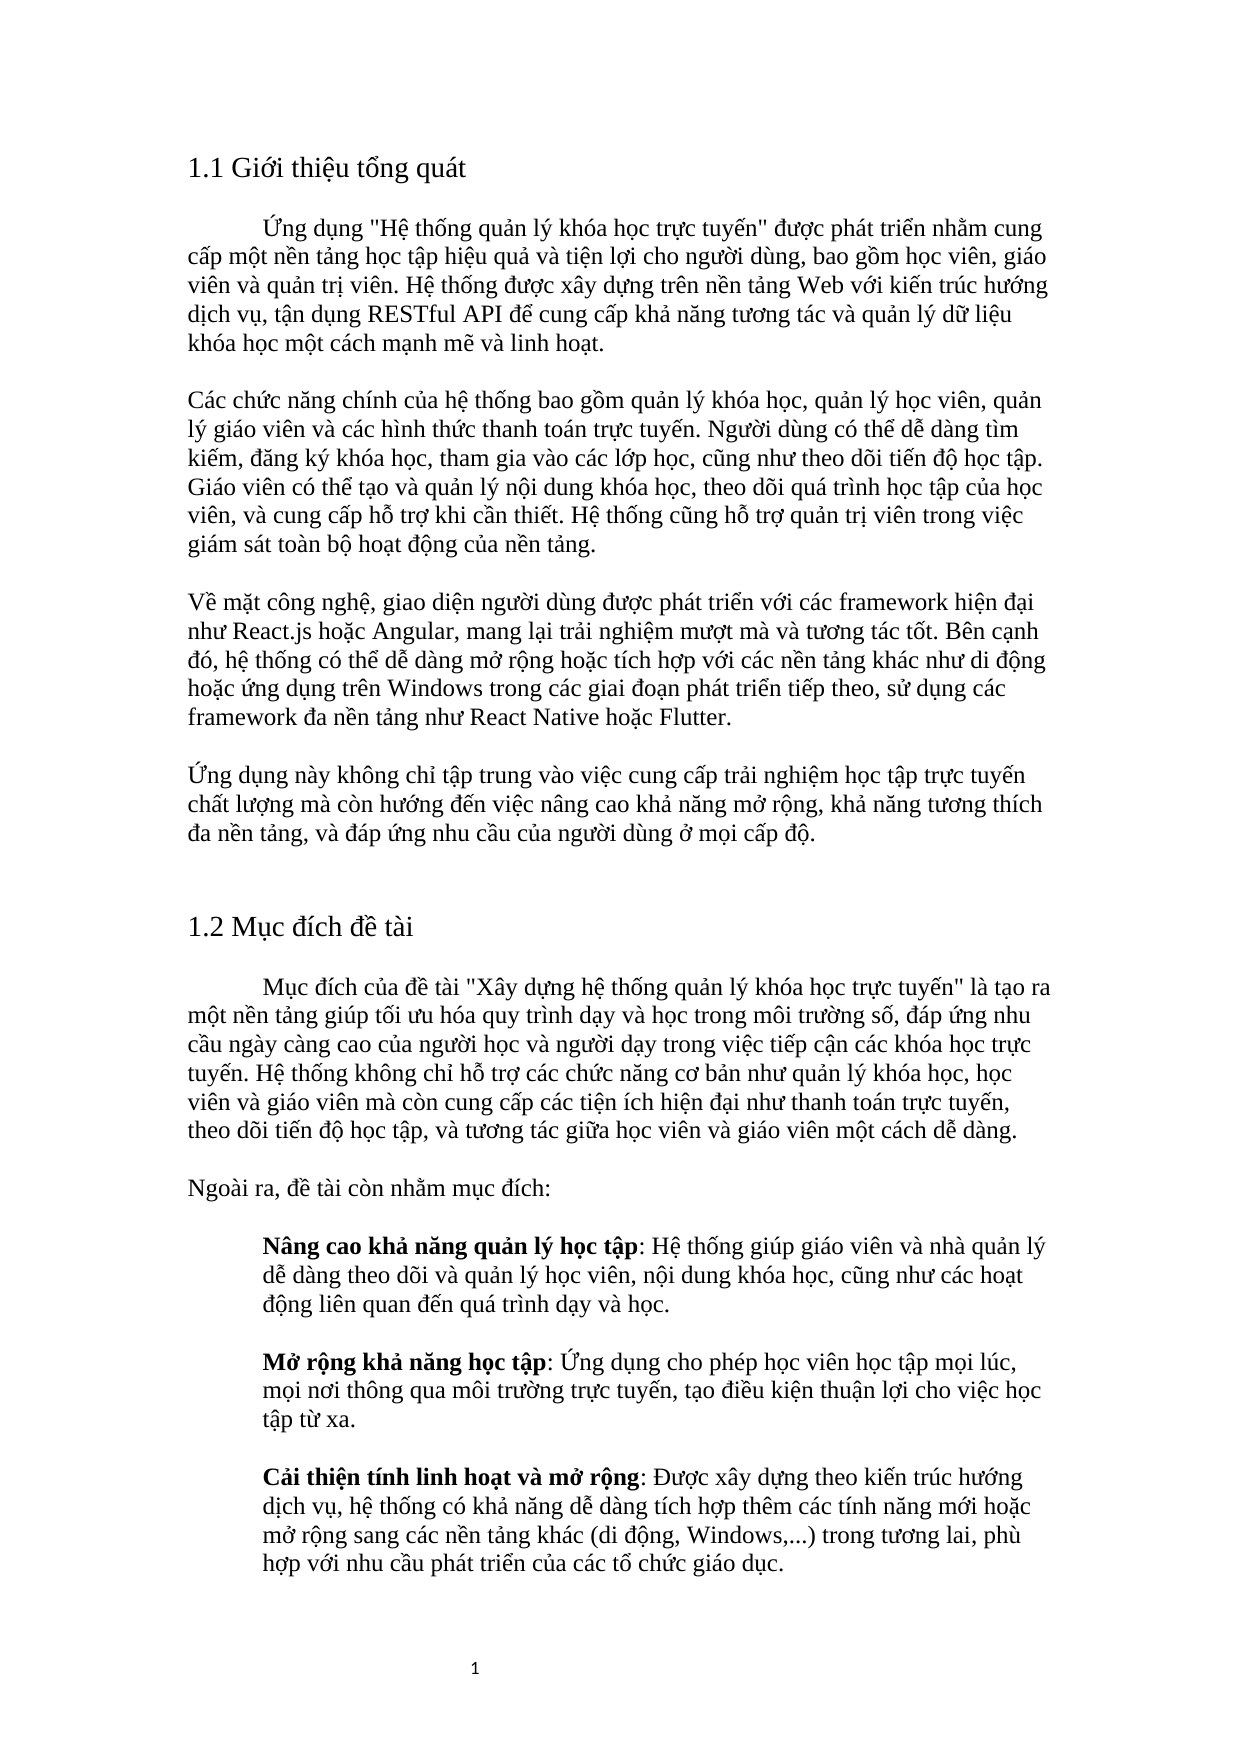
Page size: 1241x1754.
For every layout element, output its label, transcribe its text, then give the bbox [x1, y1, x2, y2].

text Mở rộng khả năng học tập: Ứng dụng cho phép học viên học tập mọi lúc, mọi nơi thông qua môi trường trực tuyến, tạo điều kiện thuận lợi cho việc học tập từ xa. [262, 1347, 1053, 1433]
list Mục đích đề tài [187, 909, 1053, 943]
text Nâng cao khả năng quản lý học tập: Hệ thống giúp giáo viên và nhà quản lý dễ dàng theo dõi và quản lý học viên, nội dung khóa học, cũng như các hoạt động liên quan đến quá trình dạy và học. [262, 1231, 1053, 1318]
text Ứng dụng này không chỉ tập trung vào việc cung cấp trải nghiệm học tập trực tuyến chất lượng mà còn hướng đến việc nâng cao khả năng mở rộng, khả năng tương thích đa nền tảng, và đáp ứng nhu cầu của người dùng ở mọi cấp độ. [187, 760, 1053, 846]
text Các chức năng chính của hệ thống bao gồm quản lý khóa học, quản lý học viên, quản lý giáo viên và các hình thức thanh toán trực tuyến. Người dùng có thể dễ dàng tìm kiếm, đăng ký khóa học, tham gia vào các lớp học, cũng như theo dõi tiến độ học tập. Giáo viên có thể tạo và quản lý nội dung khóa học, theo dõi quá trình học tập của học viên, và cung cấp hỗ trợ khi cần thiết. Hệ thống cũng hỗ trợ quản trị viên trong việc giám sát toàn bộ hoạt động của nền tảng. [187, 386, 1053, 558]
text Cải thiện tính linh hoạt và mở rộng: Được xây dựng theo kiến trúc hướng dịch vụ, hệ thống có khả năng dễ dàng tích hợp thêm các tính năng mới hoặc mở rộng sang các nền tảng khác (di động, Windows,...) trong tương lai, phù hợp với nhu cầu phát triển của các tổ chức giáo dục. [262, 1462, 1053, 1577]
list Giới thiệu tổng quát [187, 150, 1053, 183]
text Ngoài ra, đề tài còn nhằm mục đích: [187, 1173, 1053, 1202]
text Về mặt công nghệ, giao diện người dùng được phát triển với các framework hiện đại như React.js hoặc Angular, mang lại trải nghiệm mượt mà và tương tác tốt. Bên cạnh đó, hệ thống có thể dễ dàng mở rộng hoặc tích hợp với các nền tảng khác như di động hoặc ứng dụng trên Windows trong các giai đoạn phát triển tiếp theo, sử dụng các framework đa nền tảng như React Native hoặc Flutter. [187, 587, 1053, 731]
text Mục đích của đề tài "Xây dựng hệ thống quản lý khóa học trực tuyến" là tạo ra một nền tảng giúp tối ưu hóa quy trình dạy và học trong môi trường số, đáp ứng nhu cầu ngày càng cao của người học và người dạy trong việc tiếp cận các khóa học trực tuyến. Hệ thống không chỉ hỗ trợ các chức năng cơ bản như quản lý khóa học, học viên và giáo viên mà còn cung cấp các tiện ích hiện đại như thanh toán trực tuyến, theo dõi tiến độ học tập, và tương tác giữa học viên và giáo viên một cách dễ dàng. [187, 972, 1053, 1144]
text Ứng dụng "Hệ thống quản lý khóa học trực tuyến" được phát triển nhằm cung cấp một nền tảng học tập hiệu quả và tiện lợi cho người dùng, bao gồm học viên, giáo viên và quản trị viên. Hệ thống được xây dựng trên nền tảng Web với kiến trúc hướng dịch vụ, tận dụng RESTful API để cung cấp khả năng tương tác và quản lý dữ liệu khóa học một cách mạnh mẽ và linh hoạt. [187, 213, 1053, 356]
